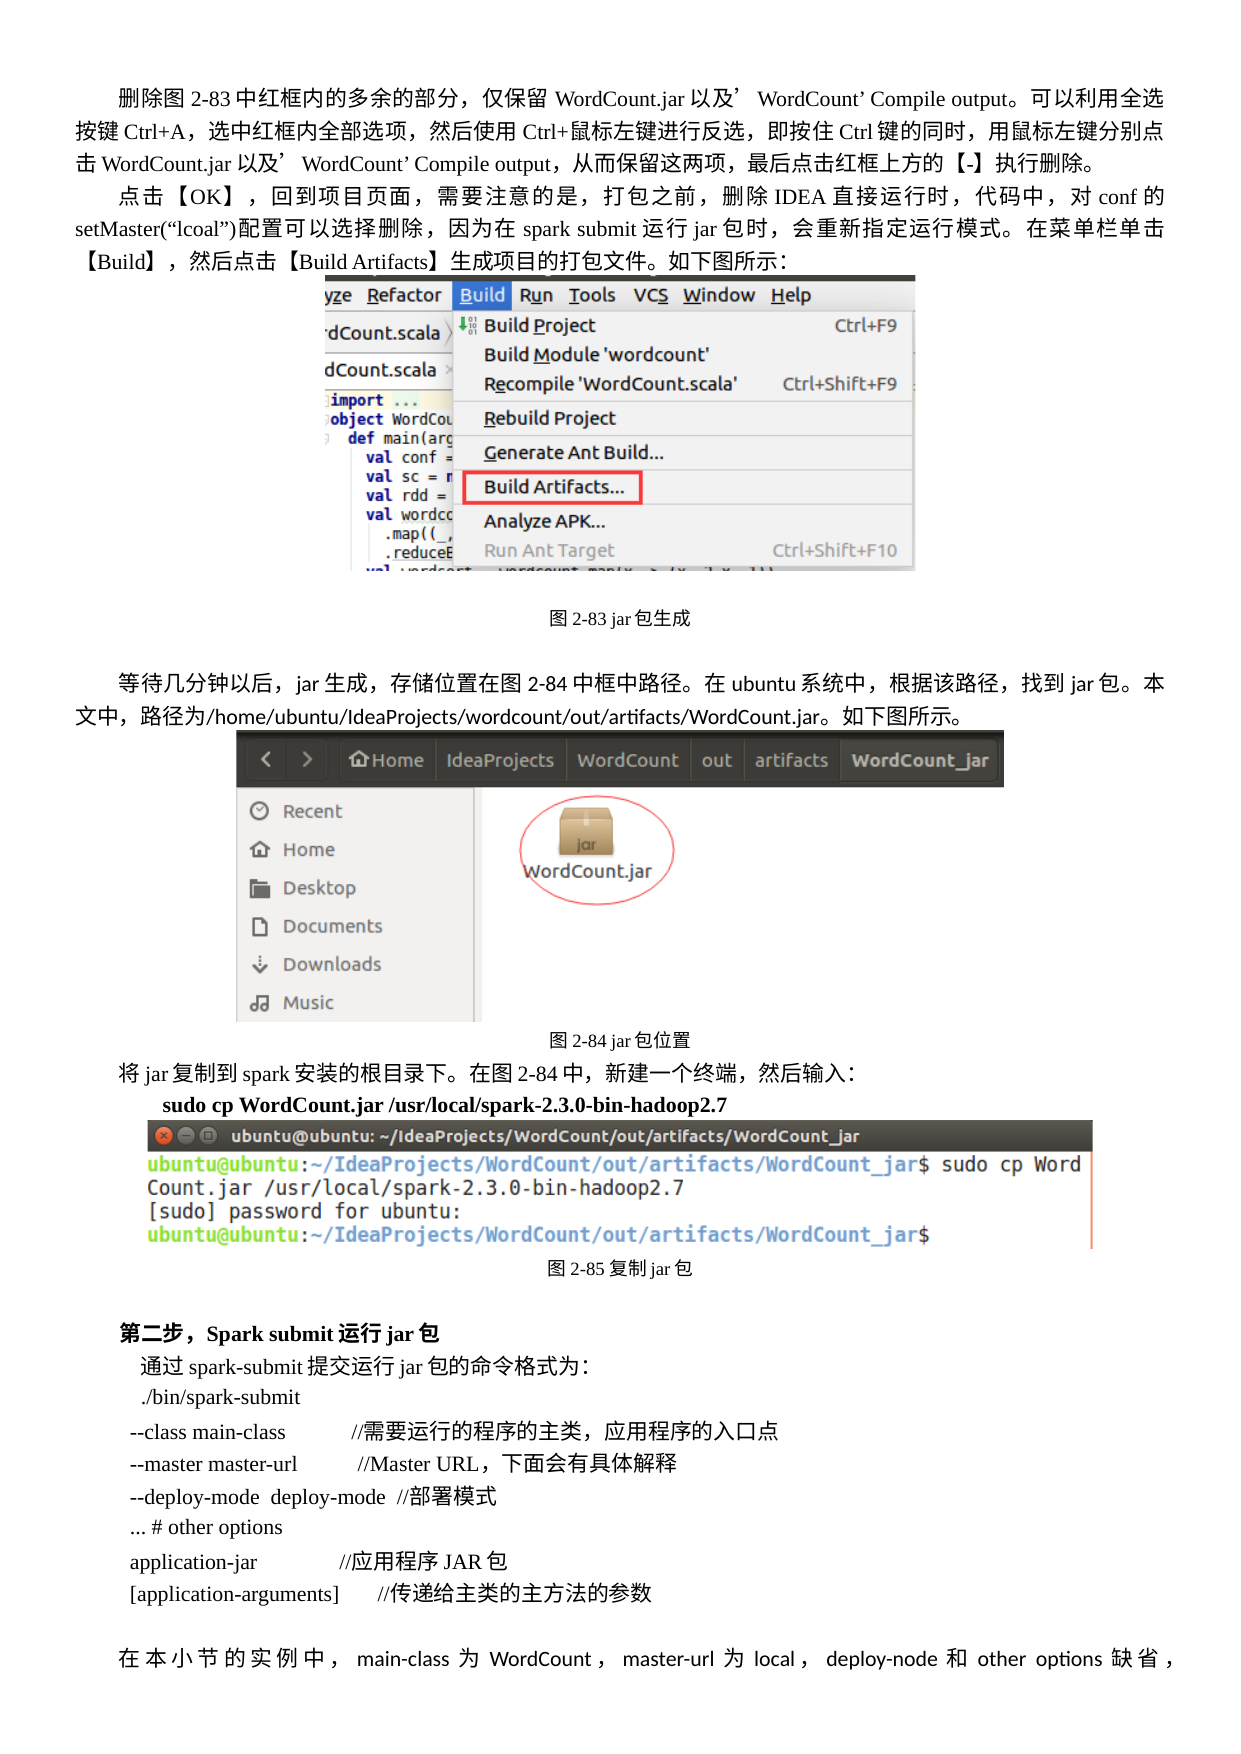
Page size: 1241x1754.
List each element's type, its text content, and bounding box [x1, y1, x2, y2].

text [application-arguments] //传递给主类的主方法的参数 [75, 1576, 1165, 1608]
text sudo cp WordCount.jar /usr/local/spark-2.3.0-bin-hadoop2.7 [119, 1088, 1165, 1121]
text --deploy-mode deploy-mode //部署模式 [75, 1478, 1165, 1511]
text 图2-85 复制jar包 [75, 1251, 1165, 1283]
text 图2-84 jar包位置 [75, 1023, 1165, 1056]
text --class main-class //需要运行的程序的主类，应用程序的入口点 [75, 1413, 1165, 1446]
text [75, 1641, 1165, 1673]
text 将jar复制到spark安装的根目录下。在图2-84中，新建一个终端，然后输入： [75, 1056, 1165, 1088]
text 删除图2-83中红框内的多余的部分，仅保留WordCount.jar以及’WordCount’ Compile output。可以利用全选按键Ctrl+A，选中红框内全部选项，然后使用Ctrl+鼠标左键进行反选，即按住Ctrl键的同时，用鼠标左键分别点击WordCount.jar以及’WordCount’ Compile output，从而保留这两项，最后点击红框上方的【-】执行删除。 [75, 81, 1165, 178]
text 等待几分钟以后，jar生成，存储位置在图2-84中框中路径。在ubuntu系统中，根据该路径，找到jar包。本文中，路径为/home/ubuntu/IdeaProjects/wordcount/out/artifacts/WordCount.jar。如下图所示。 [75, 666, 1165, 731]
picture [325, 275, 916, 571]
text 图2-83 jar包生成 [75, 601, 1165, 633]
text --master master-url //Master URL，下面会有具体解释 [75, 1446, 1165, 1478]
text ... # other options [75, 1511, 1165, 1543]
text 点击【OK】，回到项目页面，需要注意的是，打包之前，删除IDEA直接运行时，代码中，对conf的setMaster(“lcoal”)配置可以选择删除，因为在spark submit运行jar包时，会重新指定运行模式。在菜单栏单击【Build】，然后点击【Build Artifacts】生成项目的打包文件。如下图所示： [75, 178, 1165, 276]
text 通过spark-submit提交运行jar包的命令格式为： [75, 1348, 1165, 1381]
picture [147, 1120, 1093, 1249]
picture [236, 730, 1004, 1022]
text ./bin/spark-submit [75, 1381, 1165, 1413]
text 第二步，Spark submit运行jar包 [75, 1316, 1165, 1348]
text application-jar //应用程序JAR包 [75, 1543, 1165, 1576]
